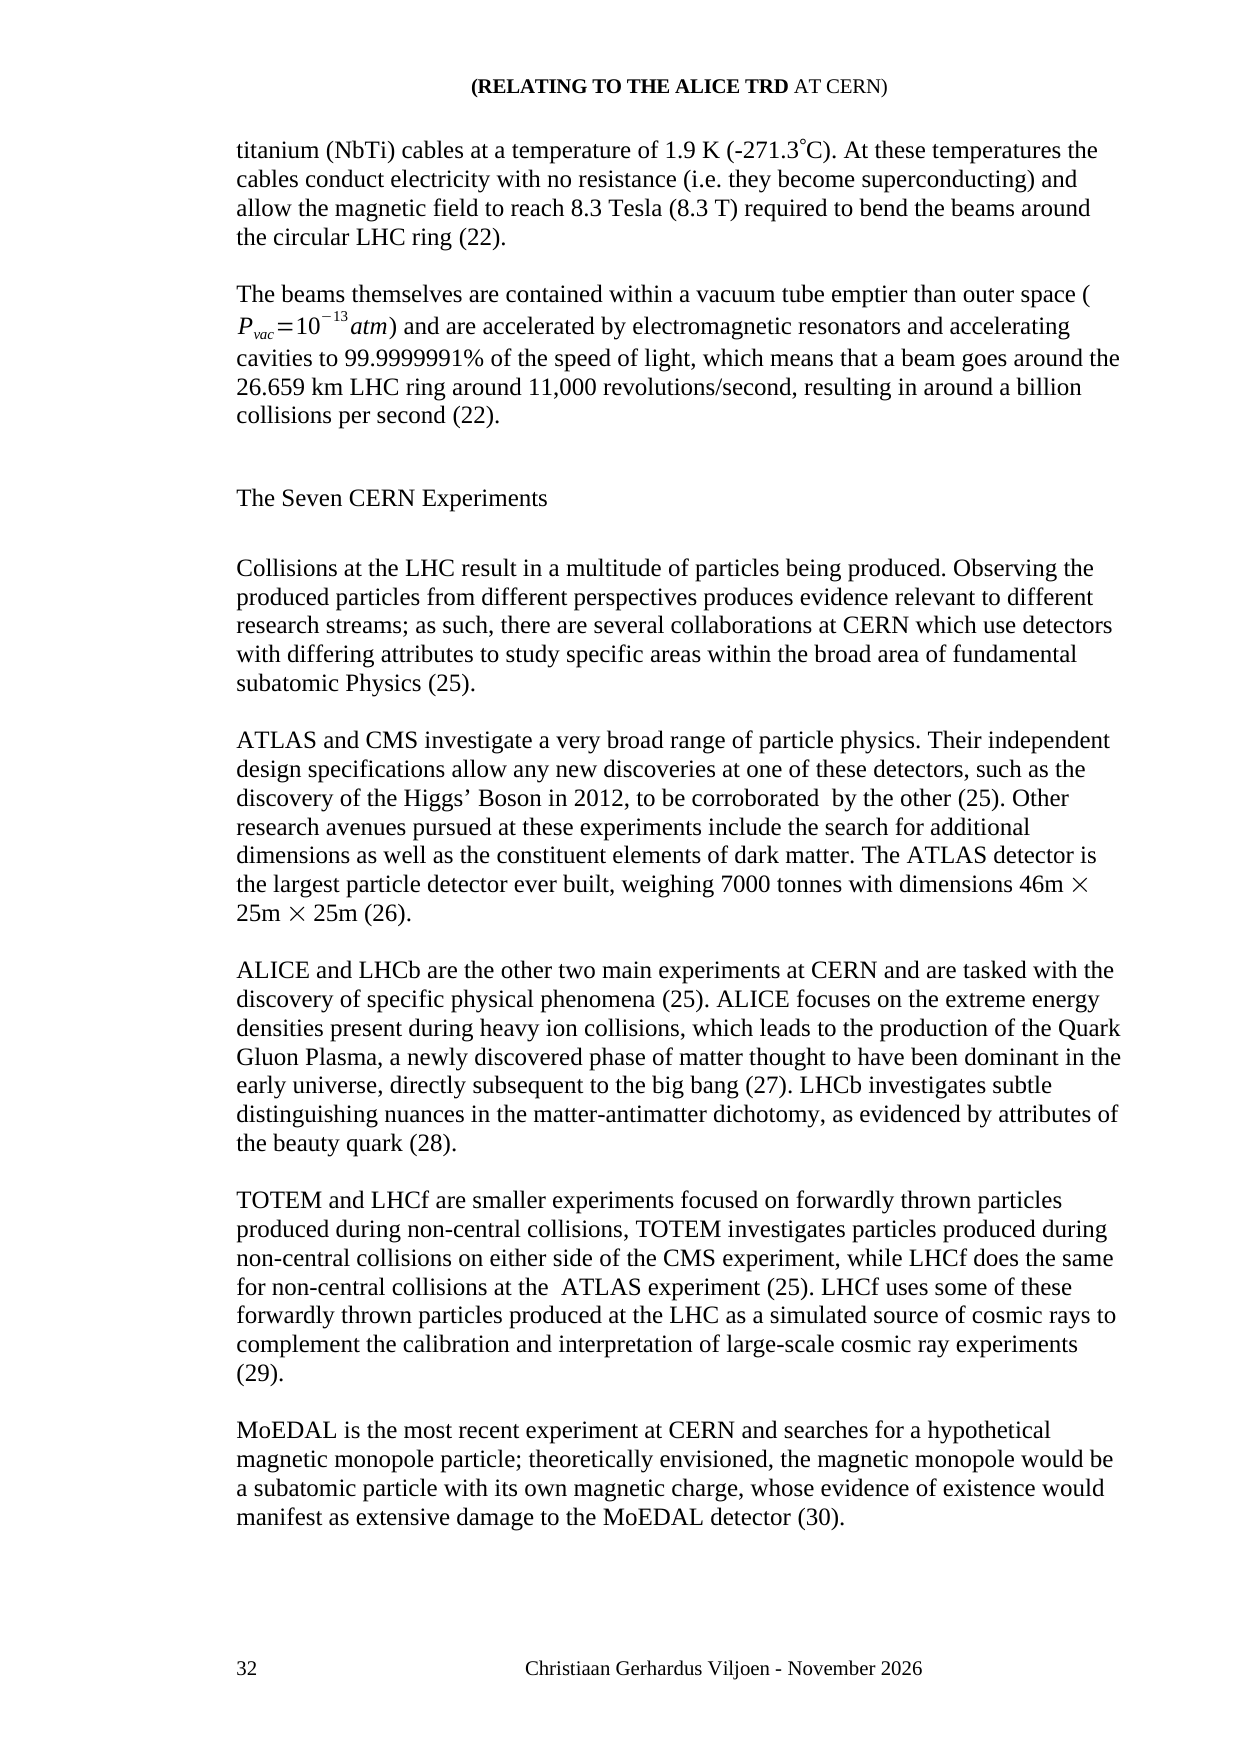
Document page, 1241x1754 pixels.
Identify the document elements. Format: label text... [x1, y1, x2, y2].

text Collisions at the LHC result in a multitude of particles being produced. Observing the produced particles from different perspectives produces evidence relevant to different research streams; as such, there are several collaborations at CERN which use detectors with differing attributes to study specific areas within the broad area of fundamental subatomic Physics . [236, 553, 1122, 697]
text ALICE and LHCb are the other two main experiments at CERN and are tasked with the discovery of specific physical phenomena . ALICE focuses on the extreme energy densities present during heavy ion collisions, which leads to the production of the Quark Gluon Plasma, a newly discovered phase of matter thought to have been dominant in the early universe, directly subsequent to the big bang . LHCb investigates subtle distinguishing nuances in the matter-antimatter dichotomy, as evidenced by attributes of the beauty quark . [236, 955, 1122, 1157]
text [236, 135, 1122, 250]
text MoEDAL is the most recent experiment at CERN and searches for a hypothetical magnetic monopole particle; theoretically envisioned, the magnetic monopole would be a subatomic particle with its own magnetic charge, whose evidence of existence would manifest as extensive damage to the MoEDAL detector . [236, 1415, 1122, 1530]
text ATLAS and CMS investigate a very broad range of particle physics. Their independent design specifications allow any new discoveries at one of these detectors, such as the discovery of the Higgs’ Boson in 2012, to be corroborated by the other . Other research avenues pursued at these experiments include the search for additional dimensions as well as the constituent elements of dark matter. The ATLAS detector is the largest particle detector ever built, weighing 7000 tonnes with dimensions 46m 25m 25m . [236, 725, 1122, 927]
text TOTEM and LHCf are smaller experiments focused on forwardly thrown particles produced during non-central collisions, TOTEM investigates particles produced during non-central collisions on either side of the CMS experiment, while LHCf does the same for non-central collisions at the ATLAS experiment . LHCf uses some of these forwardly thrown particles produced at the LHC as a simulated source of cosmic rays to complement the calibration and interpretation of large-scale cosmic ray experiments . [236, 1185, 1122, 1387]
subtitle The Seven CERN Experiments [236, 483, 1122, 512]
text The beams themselves are contained within a vacuum tube emptier than outer space () and are accelerated by electromagnetic resonators and accelerating cavities to 99.9999991% of the speed of light, which means that a beam goes around the 26.659 km LHC ring around 11,000 revolutions/second, resulting in around a billion collisions per second . [236, 279, 1122, 429]
